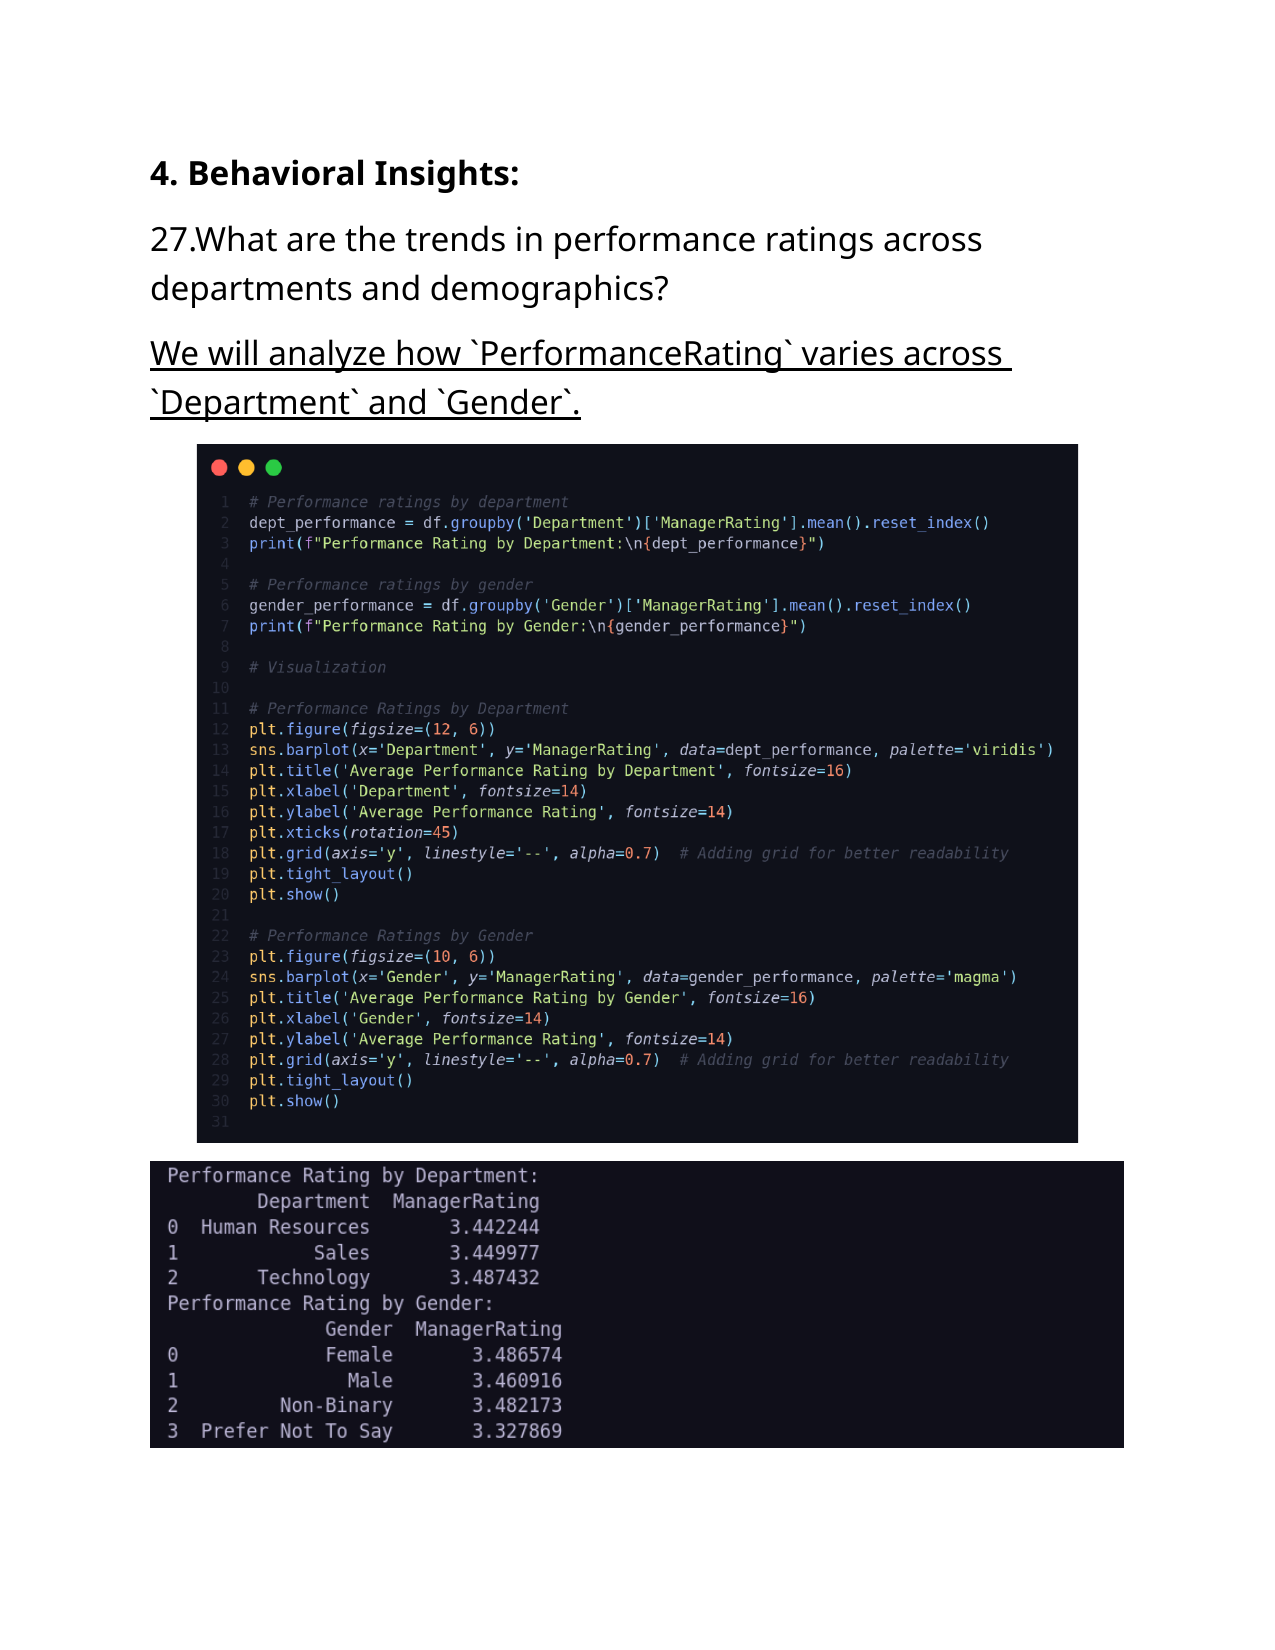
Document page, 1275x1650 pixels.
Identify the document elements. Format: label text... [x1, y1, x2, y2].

picture [196, 444, 1079, 1143]
text We will analyze how `PerformanceRating` varies across `Department` and `Gender`. [150, 330, 1125, 424]
text 4. Behavioral Insights: [150, 150, 1125, 195]
text 27.What are the trends in performance ratings across departments and demographics? [150, 216, 1125, 310]
picture [150, 1161, 1124, 1448]
